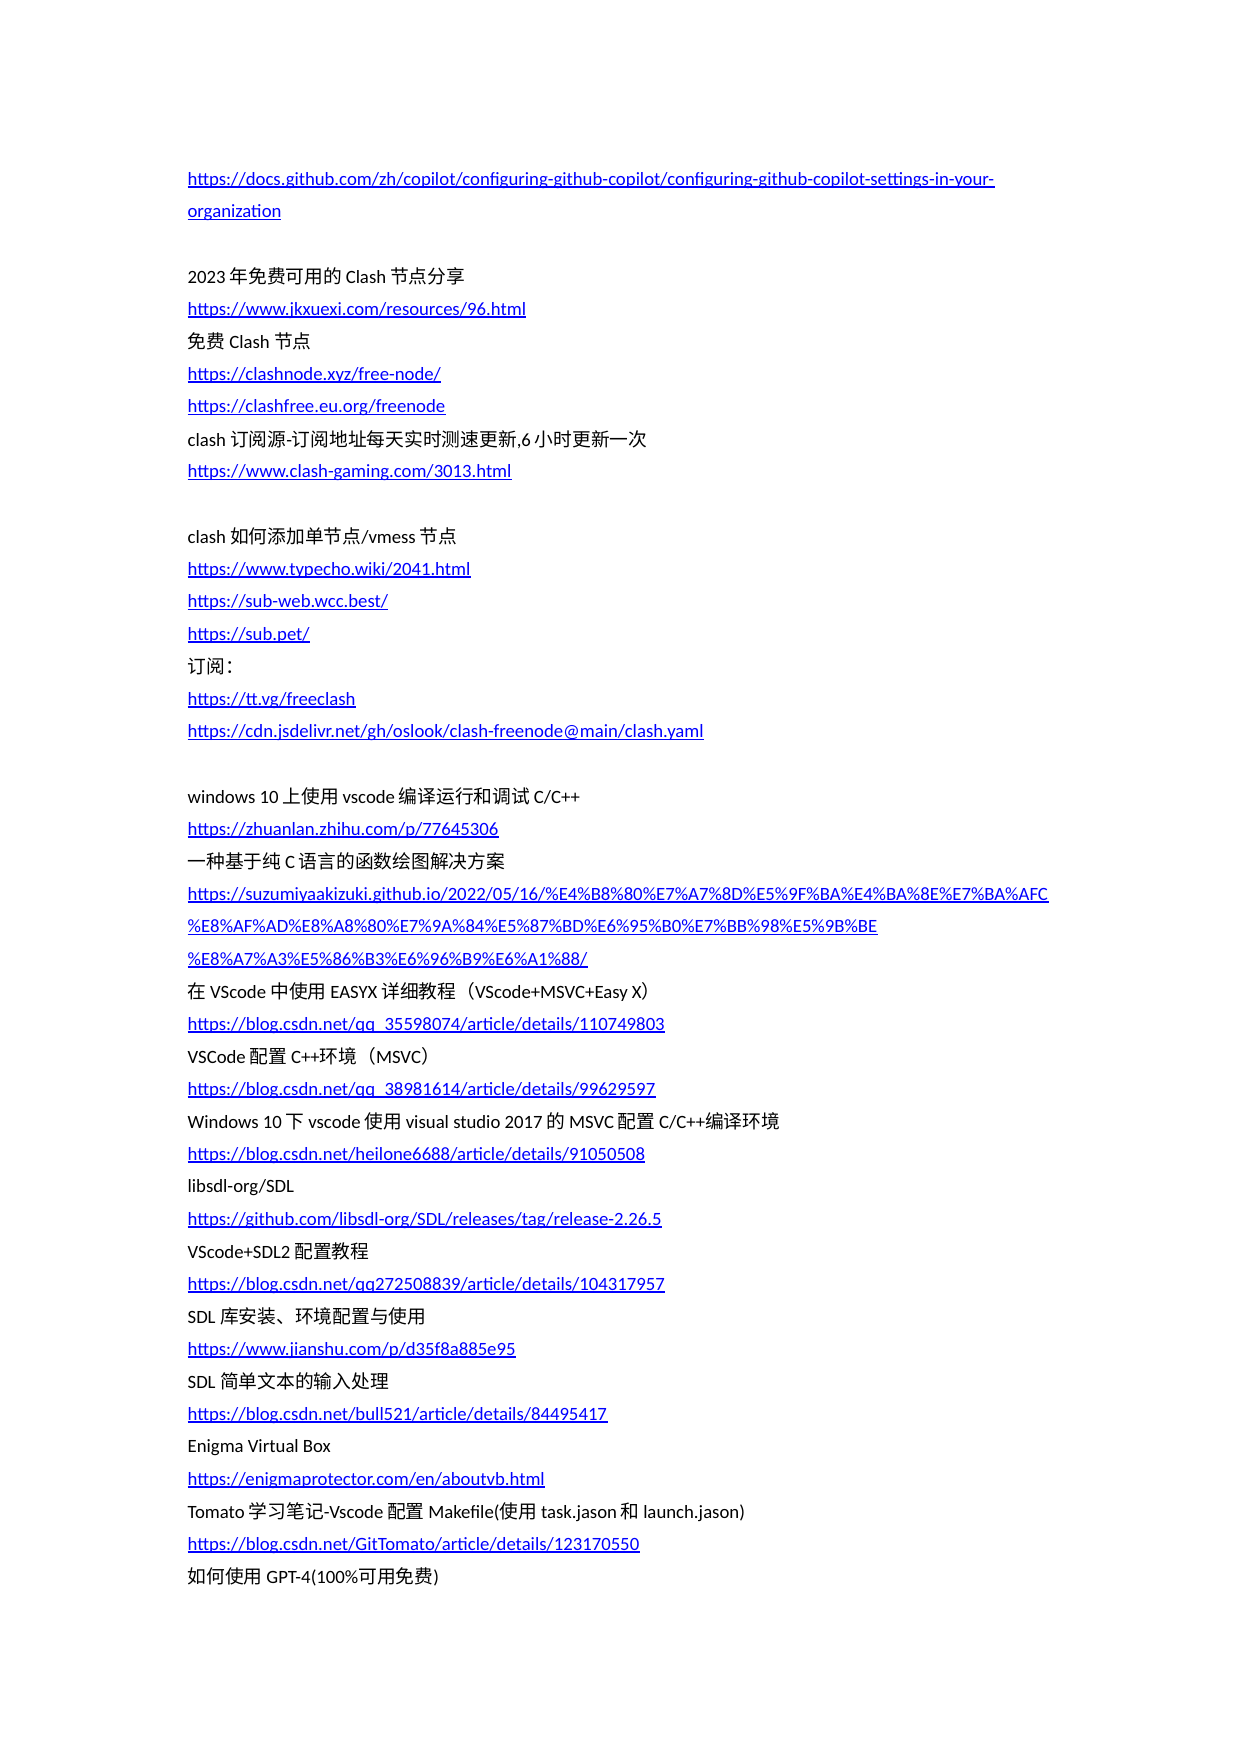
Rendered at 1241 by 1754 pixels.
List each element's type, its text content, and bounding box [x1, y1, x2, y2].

text https://clashnode.xyz/free-node/ [187, 357, 1053, 389]
text 2023年免费可用的Clash节点分享 [187, 259, 1053, 292]
text Tomato学习笔记-Vscode配置Makefile(使用task.jason和launch.jason) [187, 1494, 1053, 1527]
text https://sub-web.wcc.best/ [187, 584, 1053, 617]
text windows 10上使用vscode编译运行和调试C/C++ [187, 779, 1053, 812]
text https://clashfree.eu.org/freenode [187, 389, 1053, 422]
text https://docs.github.com/zh/copilot/configuring-github-copilot/configuring-github-copilot-settings-in-your-organization [187, 162, 1053, 227]
text https://suzumiyaakizuki.github.io/2022/05/16/%E4%B8%80%E7%A7%8D%E5%9F%BA%E4%BA%8E%E7%BA%AFC%E8%AF%AD%E8%A8%80%E7%9A%84%E5%87%BD%E6%95%B0%E7%BB%98%E5%9B%BE%E8%A7%A3%E5%86%B3%E6%96%B9%E6%A1%88/ [187, 877, 1053, 974]
text https://blog.csdn.net/qq272508839/article/details/104317957 [187, 1267, 1053, 1299]
text Windows 10下vscode使用visual studio 2017的MSVC配置C/C++编译环境 [187, 1104, 1053, 1137]
text https://zhuanlan.zhihu.com/p/77645306 [187, 812, 1053, 844]
text SDL 简单文本的输入处理 [187, 1364, 1053, 1397]
text SDL 库安装、环境配置与使用 [187, 1299, 1053, 1332]
text clash如何添加单节点/vmess节点 [187, 519, 1053, 552]
text https://cdn.jsdelivr.net/gh/oslook/clash-freenode@main/clash.yaml [187, 714, 1053, 747]
text VSCode配置C++环境（MSVC） [187, 1039, 1053, 1072]
text https://tt.vg/freeclash [187, 682, 1053, 714]
text https://sub.pet/ [187, 617, 1053, 649]
text 一种基于纯C语言的函数绘图解决方案 [187, 844, 1053, 877]
text https://www.jkxuexi.com/resources/96.html [187, 292, 1053, 324]
text https://enigmaprotector.com/en/aboutvb.html [187, 1462, 1053, 1494]
text https://blog.csdn.net/heilone6688/article/details/91050508 [187, 1137, 1053, 1169]
text https://blog.csdn.net/bull521/article/details/84495417 [187, 1397, 1053, 1429]
text Enigma Virtual Box [187, 1429, 1053, 1462]
text https://github.com/libsdl-org/SDL/releases/tag/release-2.26.5 [187, 1202, 1053, 1234]
text 免费 Clash 节点 [187, 324, 1053, 357]
text https://blog.csdn.net/GitTomato/article/details/123170550 [187, 1527, 1053, 1559]
text libsdl-org/SDL [187, 1169, 1053, 1202]
text 在VScode 中使用EASYX详细教程（VScode+MSVC+Easy X） [187, 974, 1053, 1007]
text 订阅： [187, 649, 1053, 682]
text https://blog.csdn.net/qq_38981614/article/details/99629597 [187, 1072, 1053, 1104]
text https://www.jianshu.com/p/d35f8a885e95 [187, 1332, 1053, 1364]
text 如何使用GPT-4(100%可用免费) [187, 1559, 1053, 1592]
text https://www.typecho.wiki/2041.html [187, 552, 1053, 584]
text clash订阅源-订阅地址每天实时测速更新,6小时更新一次 [187, 422, 1053, 454]
text https://www.clash-gaming.com/3013.html [187, 454, 1053, 487]
text https://blog.csdn.net/qq_35598074/article/details/110749803 [187, 1007, 1053, 1039]
text VScode+SDL2配置教程 [187, 1234, 1053, 1267]
